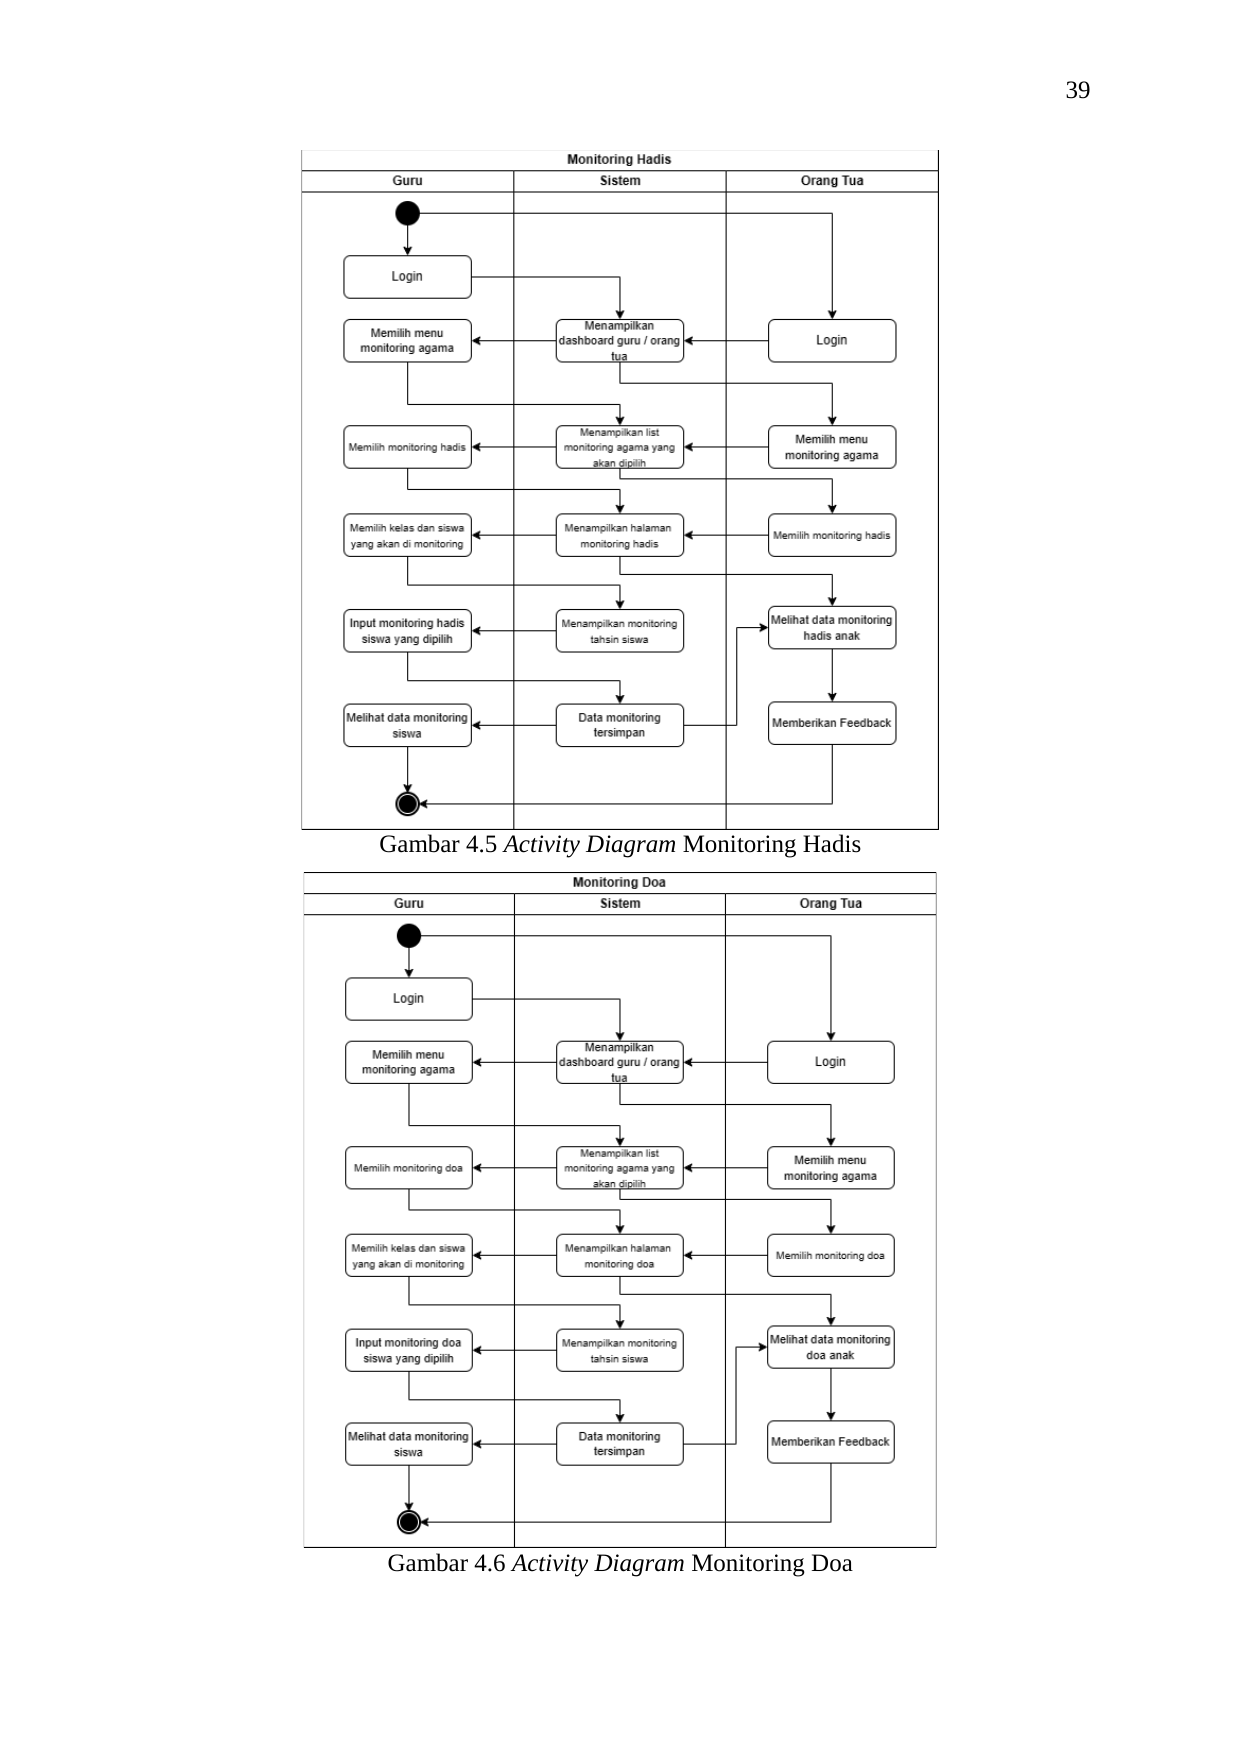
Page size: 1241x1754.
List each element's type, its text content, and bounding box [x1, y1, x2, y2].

text Gambar 4.5 Activity Diagram Monitoring Hadis [150, 829, 1090, 858]
picture [301, 150, 939, 830]
text Gambar 4.6 Activity Diagram Monitoring Doa [150, 1548, 1090, 1576]
picture [303, 872, 937, 1548]
